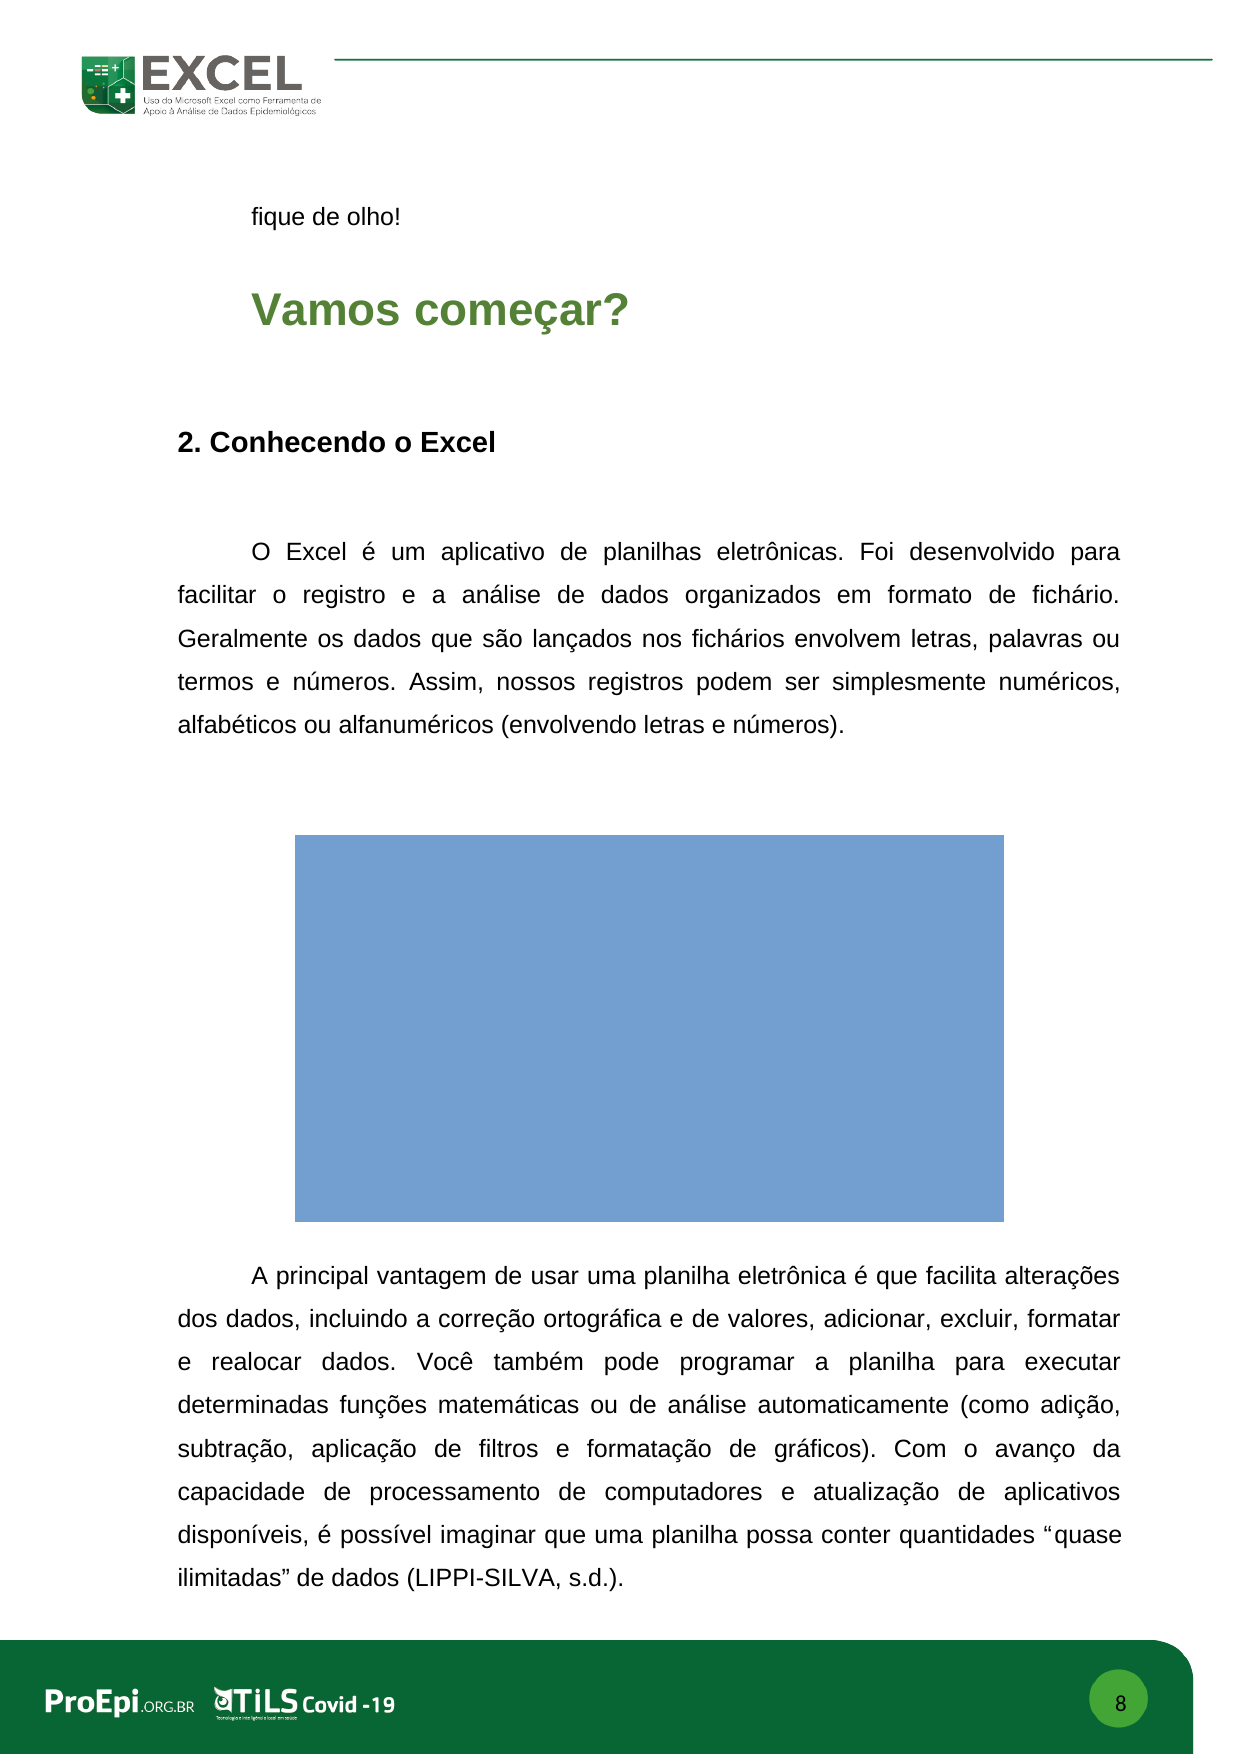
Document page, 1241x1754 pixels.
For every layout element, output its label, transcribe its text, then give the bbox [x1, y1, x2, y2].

table_cell O Excel é um aplicativo de planilhas eletrônicas. Foi desenvolvido para facilitar o registro e a análise de dados organizados em formato de fichário. Geralmente os dados que são lançados nos fichários envolvem letras, palavras ou termos e números. Assim, nossos registros podem ser simplesmente numéricos, alfabéticos ou alfanuméricos (envolvendo letras e números). [0, 513, 1240, 765]
picture [0, 1618, 1238, 1754]
table_cell 2. Conhecendo o Excel [0, 362, 1240, 512]
table_cell A principal vantagem de usar uma planilha eletrônica é que facilita alterações dos dados, incluindo a correção ortográfica e de valores, adicionar, excluir, formatar e realocar dados. Você também pode programar a planilha para executar determinadas funções matemáticas ou de análise automaticamente (como adição, subtração, aplicação de filtros e formatação de gráficos). Com o avanço da capacidade de processamento de computadores e atualização de aplicativos disponíveis, é possível imaginar que uma planilha possa conter quantidades “quase ilimitadas” de dados (LIPPI-SILVA, s.d.). [0, 1236, 1240, 1618]
table_cell [0, 765, 1240, 1236]
table_cell Vamos começar? [0, 258, 1240, 362]
table_cell fique de olho! [0, 177, 1240, 258]
picture [0, 6, 1238, 177]
